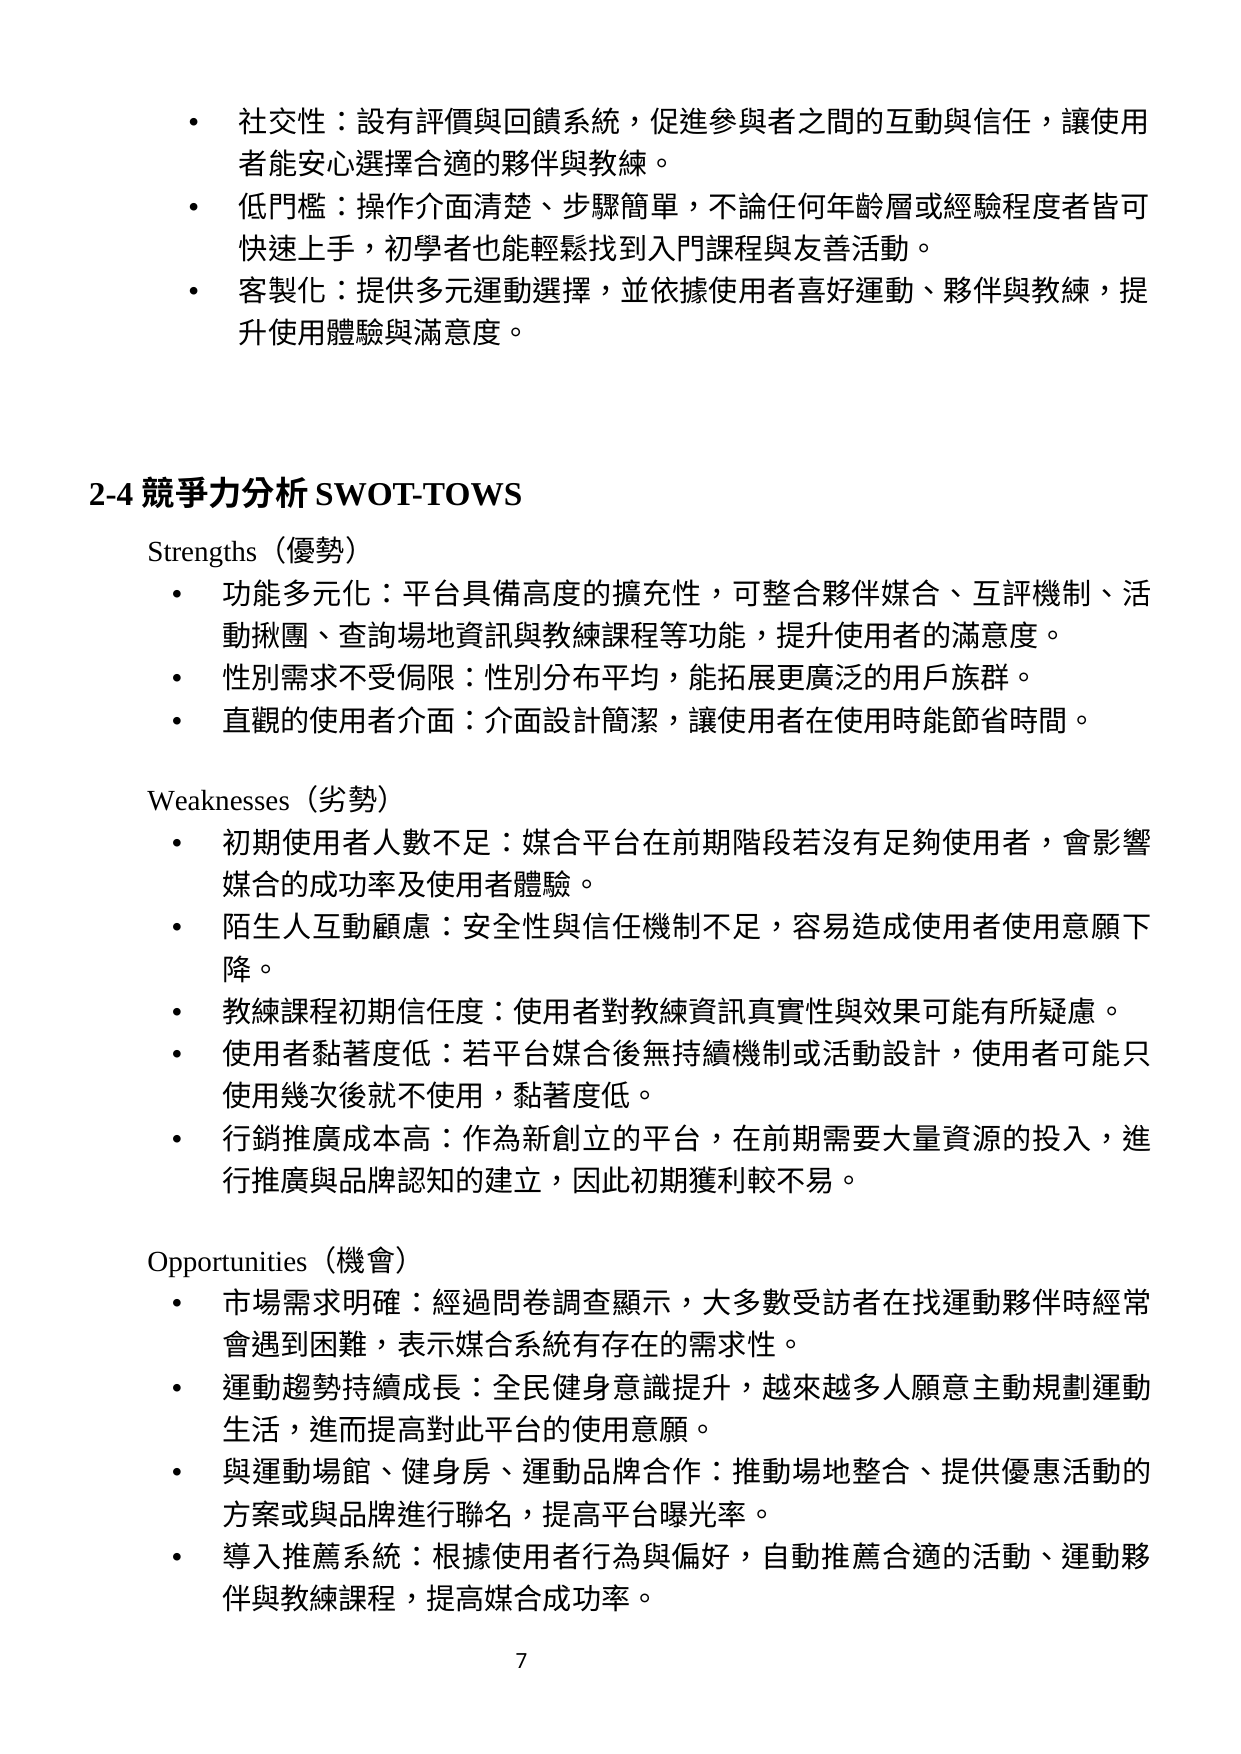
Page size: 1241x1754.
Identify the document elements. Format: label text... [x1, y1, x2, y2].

list 教練課程初期信任度：使用者對教練資訊真實性與效果可能有所疑慮。 [172, 988, 1152, 1031]
list 初期使用者人數不足：媒合平台在前期階段若沒有足夠使用者，會影響媒合的成功率及使用者體驗。 [172, 819, 1152, 904]
list 與運動場館、健身房、運動品牌合作：推動場地整合、提供優惠活動的方案或與品牌進行聯名，提高平台曝光率。 [172, 1449, 1152, 1533]
text Weaknesses（劣勢） [89, 777, 1152, 819]
text Strengths（優勢） [89, 528, 1152, 570]
list 市場需求明確：經過問卷調查顯示，大多數受訪者在找運動夥伴時經常會遇到困難，表示媒合系統有存在的需求性。 [172, 1280, 1152, 1364]
text Opportunities（機會） [89, 1237, 1152, 1280]
list 客製化：提供多元運動選擇，並依據使用者喜好運動、夥伴與教練，提升使用體驗與滿意度。 [189, 268, 1152, 352]
list 功能多元化：平台具備高度的擴充性，可整合夥伴媒合、互評機制、活動揪團、查詢場地資訊與教練課程等功能，提升使用者的滿意度。 [172, 570, 1152, 655]
list 性別需求不受侷限：性別分布平均，能拓展更廣泛的用戶族群。 [172, 655, 1152, 697]
list 低門檻：操作介面清楚、步驟簡單，不論任何年齡層或經驗程度者皆可快速上手，初學者也能輕鬆找到入門課程與友善活動。 [189, 183, 1152, 268]
list 社交性：設有評價與回饋系統，促進參與者之間的互動與信任，讓使用者能安心選擇合適的夥伴與教練。 [189, 99, 1152, 183]
list 行銷推廣成本高：作為新創立的平台，在前期需要大量資源的投入，進行推廣與品牌認知的建立，因此初期獲利較不易。 [172, 1115, 1152, 1200]
list 導入推薦系統：根據使用者行為與偏好，自動推薦合適的活動、運動夥伴與教練課程，提高媒合成功率。 [172, 1533, 1152, 1618]
list 直觀的使用者介面：介面設計簡潔，讓使用者在使用時能節省時間。 [172, 697, 1152, 739]
list 陌生人互動顧慮：安全性與信任機制不足，容易造成使用者使用意願下降。 [172, 904, 1152, 988]
list 運動趨勢持續成長：全民健身意識提升，越來越多人願意主動規劃運動生活，進而提高對此平台的使用意願。 [172, 1364, 1152, 1449]
subtitle 競爭力分析SWOT-TOWS [89, 453, 1152, 528]
list 使用者黏著度低：若平台媒合後無持續機制或活動設計，使用者可能只使用幾次後就不使用，黏著度低。 [172, 1031, 1152, 1115]
